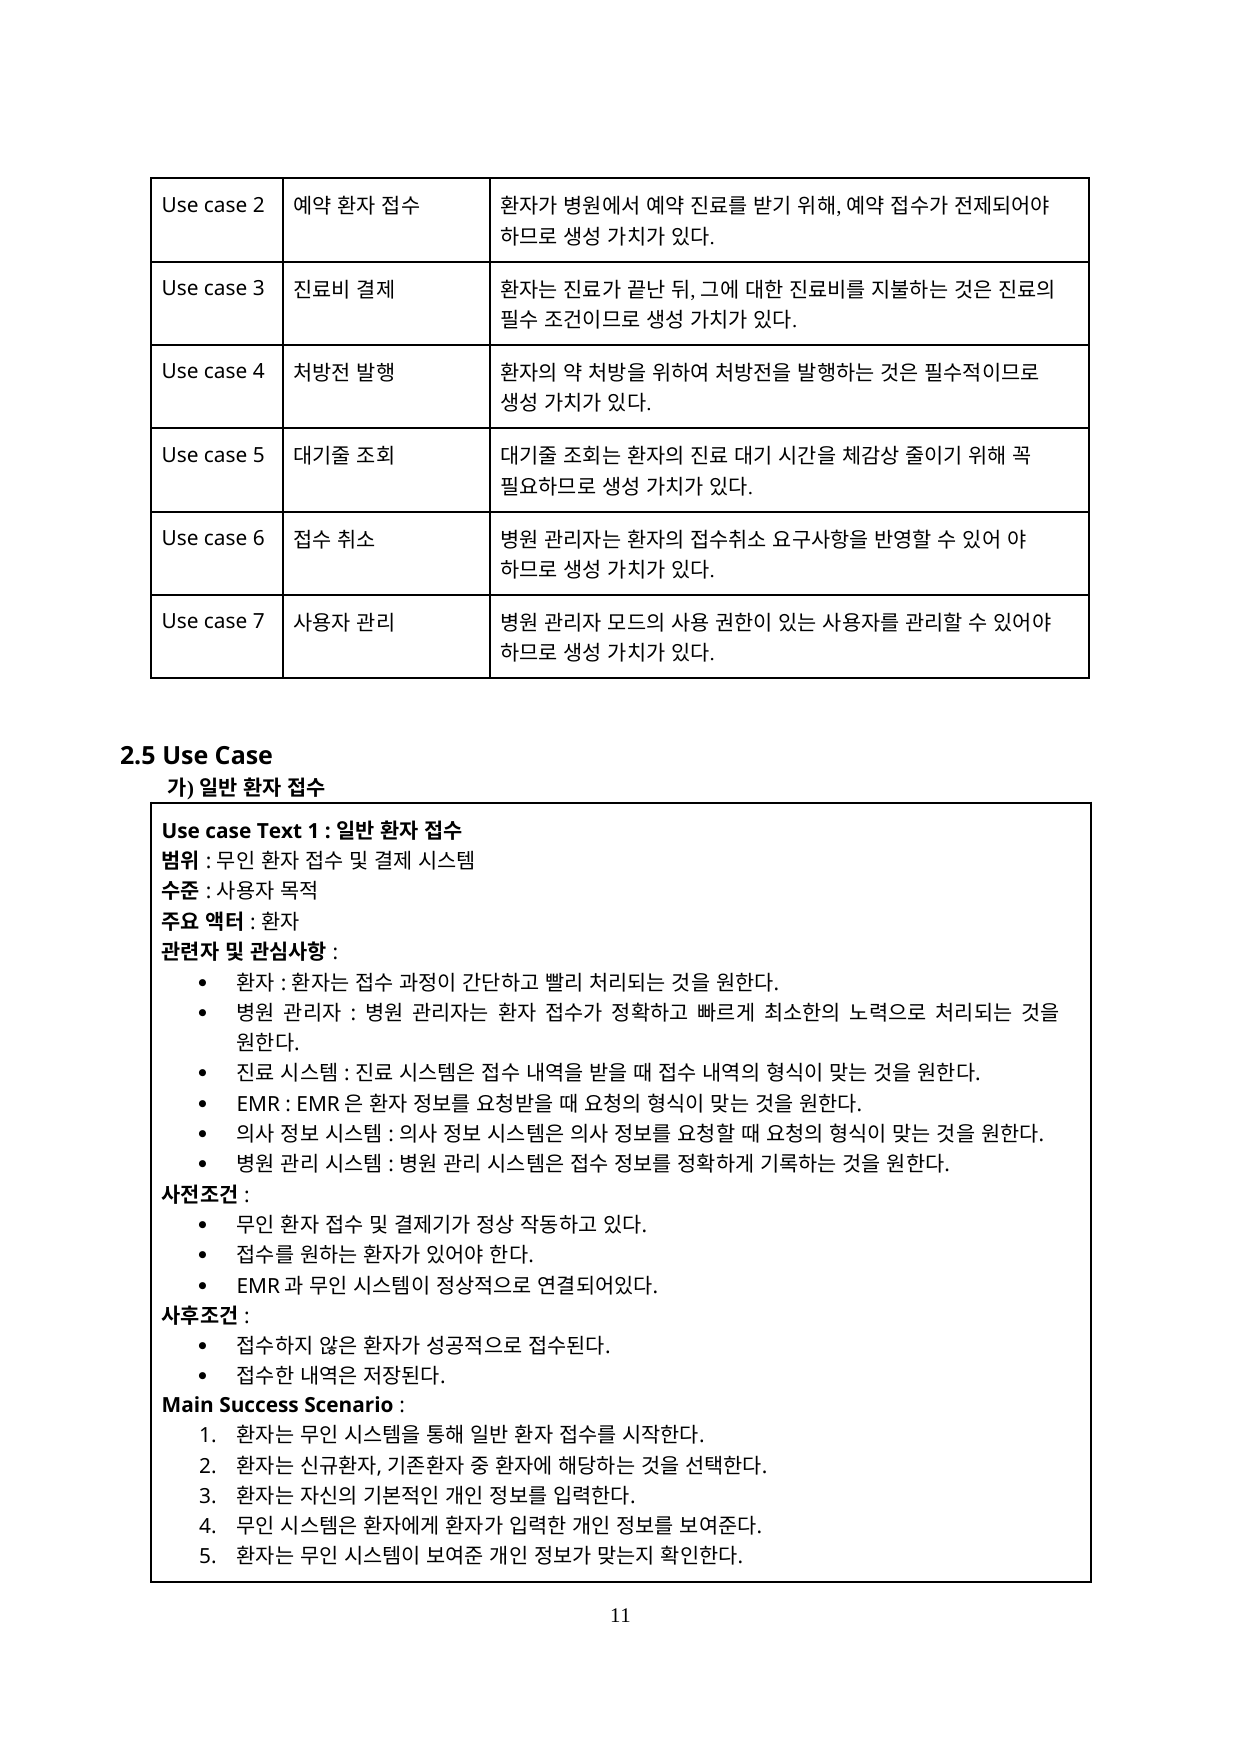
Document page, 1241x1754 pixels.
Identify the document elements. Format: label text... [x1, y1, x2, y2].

table_cell 환자가 병원에서 예약 진료를 받기 위해, 예약 접수가 전제되어야 하므로 생성 가치가 있다. [491, 179, 1088, 261]
table_cell Use case 3 [152, 263, 282, 344]
text 일반 환자 접수 [168, 771, 1090, 802]
table_cell 진료비 결제 [284, 263, 489, 344]
table_cell 병원 관리자 모드의 사용 권한이 있는 사용자를 관리할 수 있어야 하므로 생성 가치가 있다. [491, 596, 1088, 677]
table_cell Use case 6 [152, 513, 282, 594]
table_cell 접수 취소 [284, 513, 489, 594]
table_cell Use case 7 [152, 596, 282, 677]
table_cell 환자는 진료가 끝난 뒤, 그에 대한 진료비를 지불하는 것은 진료의 필수 조건이므로 생성 가치가 있다. [491, 263, 1088, 344]
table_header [152, 804, 1090, 1581]
table_cell 환자의 약 처방을 위하여 처방전을 발행하는 것은 필수적이므로 생성 가치가 있다. [491, 346, 1088, 427]
table_cell Use case 5 [152, 429, 282, 511]
table_cell 대기줄 조회 [284, 429, 489, 511]
table_cell Use case 4 [152, 346, 282, 427]
table_cell 병원 관리자는 환자의 접수취소 요구사항을 반영할 수 있어 야 하므로 생성 가치가 있다. [491, 513, 1088, 594]
table_cell 처방전 발행 [284, 346, 489, 427]
text Use Case [120, 737, 1069, 771]
table_cell 사용자 관리 [284, 596, 489, 677]
table_cell 예약 환자 접수 [284, 179, 489, 261]
table_cell Use case 2 [152, 179, 282, 261]
table_cell 대기줄 조회는 환자의 진료 대기 시간을 체감상 줄이기 위해 꼭 필요하므로 생성 가치가 있다. [491, 429, 1088, 511]
